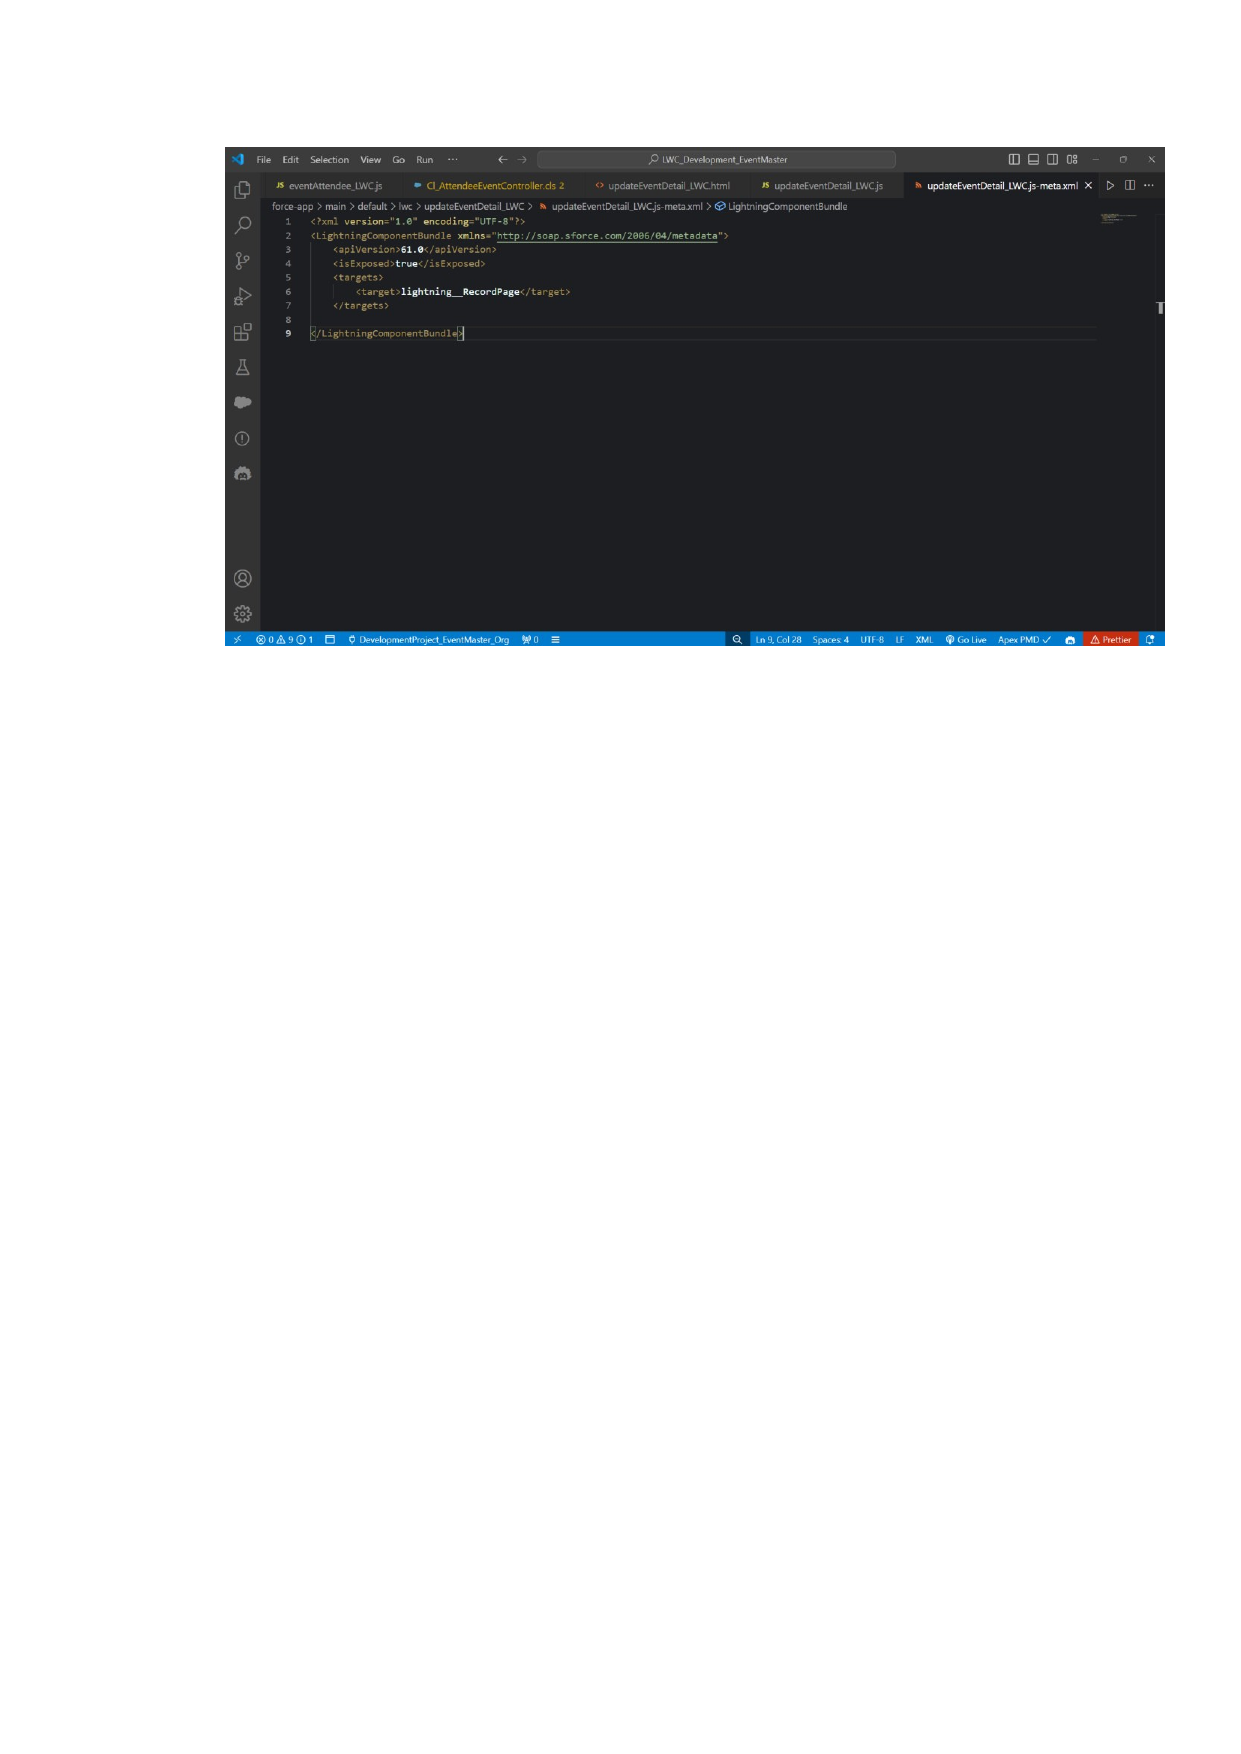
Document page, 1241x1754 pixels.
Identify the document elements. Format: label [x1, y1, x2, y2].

picture [225, 147, 1165, 646]
